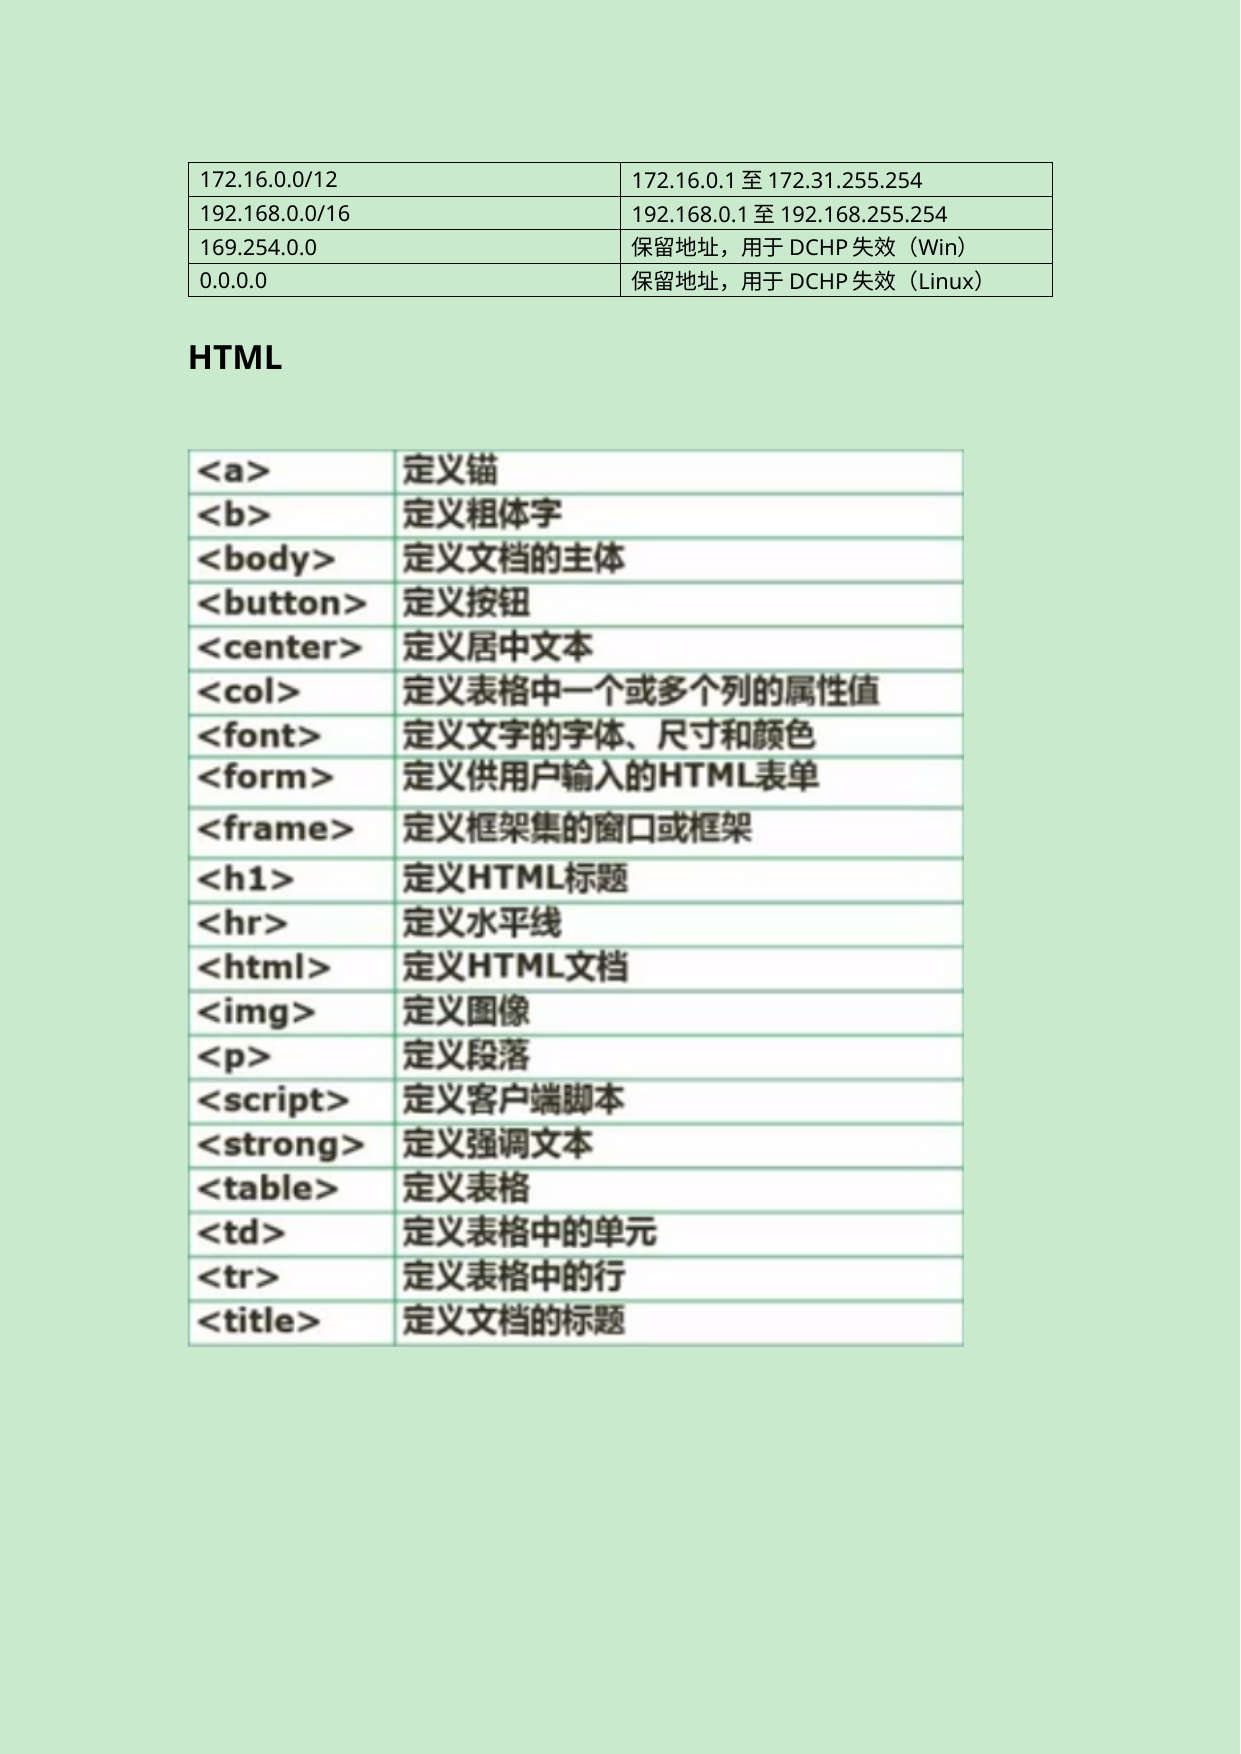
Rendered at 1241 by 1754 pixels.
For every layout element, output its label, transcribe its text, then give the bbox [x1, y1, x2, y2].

table_cell 保留地址，用于DCHP失效（Linux） [621, 264, 1052, 296]
table_cell 172.16.0.1至172.31.255.254 [621, 163, 1052, 196]
table_cell 保留地址，用于DCHP失效（Win） [621, 230, 1052, 263]
table_cell 0.0.0.0 [189, 264, 620, 296]
picture [187, 449, 964, 1347]
table_cell 169.254.0.0 [189, 230, 620, 263]
table_cell 172.16.0.0/12 [189, 163, 620, 196]
subtitle HTML [187, 324, 1053, 389]
table_cell 192.168.0.1至192.168.255.254 [621, 197, 1052, 229]
table_cell 192.168.0.0/16 [189, 197, 620, 229]
